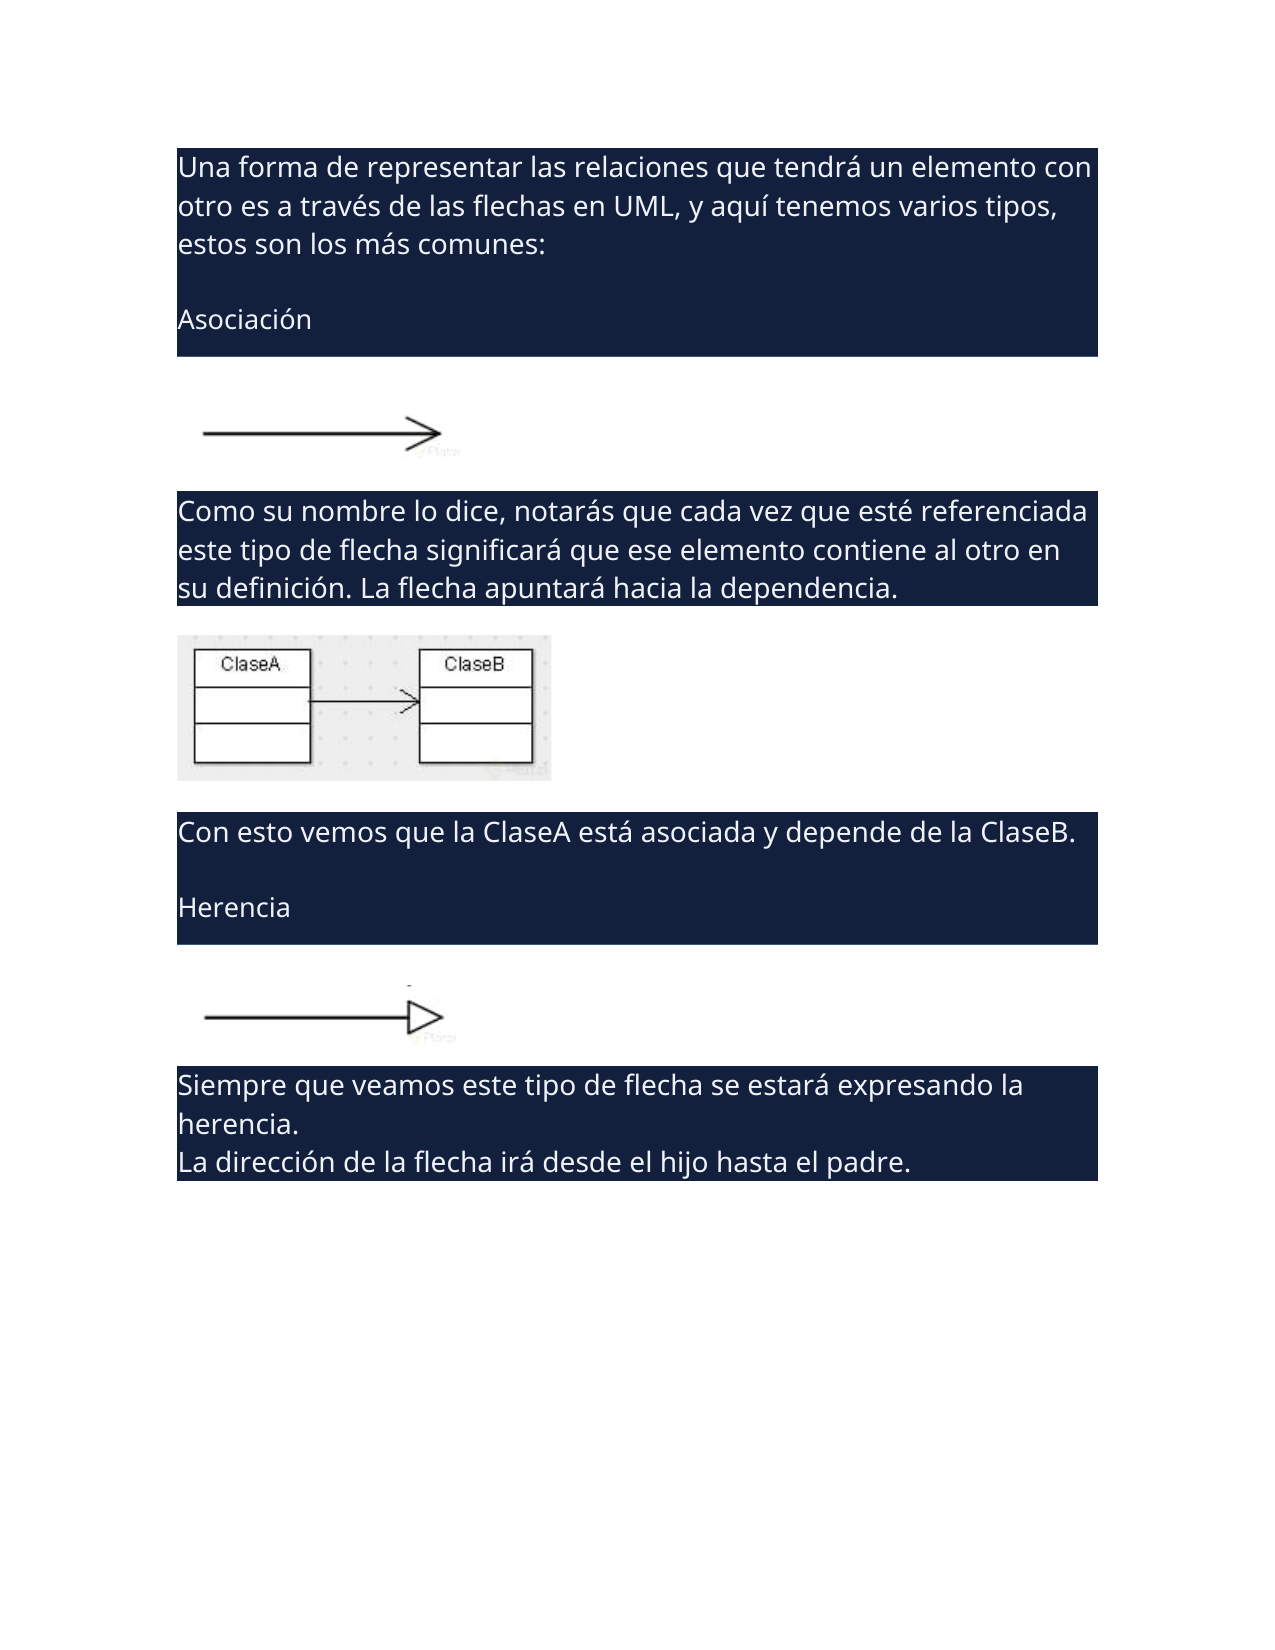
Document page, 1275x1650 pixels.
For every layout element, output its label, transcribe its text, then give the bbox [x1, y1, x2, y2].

picture [177, 985, 458, 1047]
picture [177, 635, 552, 781]
text Siempre que veamos este tipo de flecha se estará expresando la herencia. La dirección de la flecha irá desde el hijo hasta el padre. [177, 1066, 1098, 1181]
subtitle Asociación [177, 300, 1098, 356]
text Como su nombre lo dice, notarás que cada vez que esté referenciada este tipo de flecha significará que ese elemento contiene al otro en su definición. La flecha apuntará hacia la dependencia. [177, 491, 1098, 606]
subtitle Herencia [177, 888, 1098, 944]
text Una forma de representar las relaciones que tendrá un elemento con otro es a través de las flechas en UML, y aquí tenemos varios tipos, estos son los más comunes: [177, 148, 1098, 263]
text Con esto vemos que la ClaseA está asociada y depende de la ClaseB. [177, 812, 1098, 851]
picture [177, 397, 463, 460]
